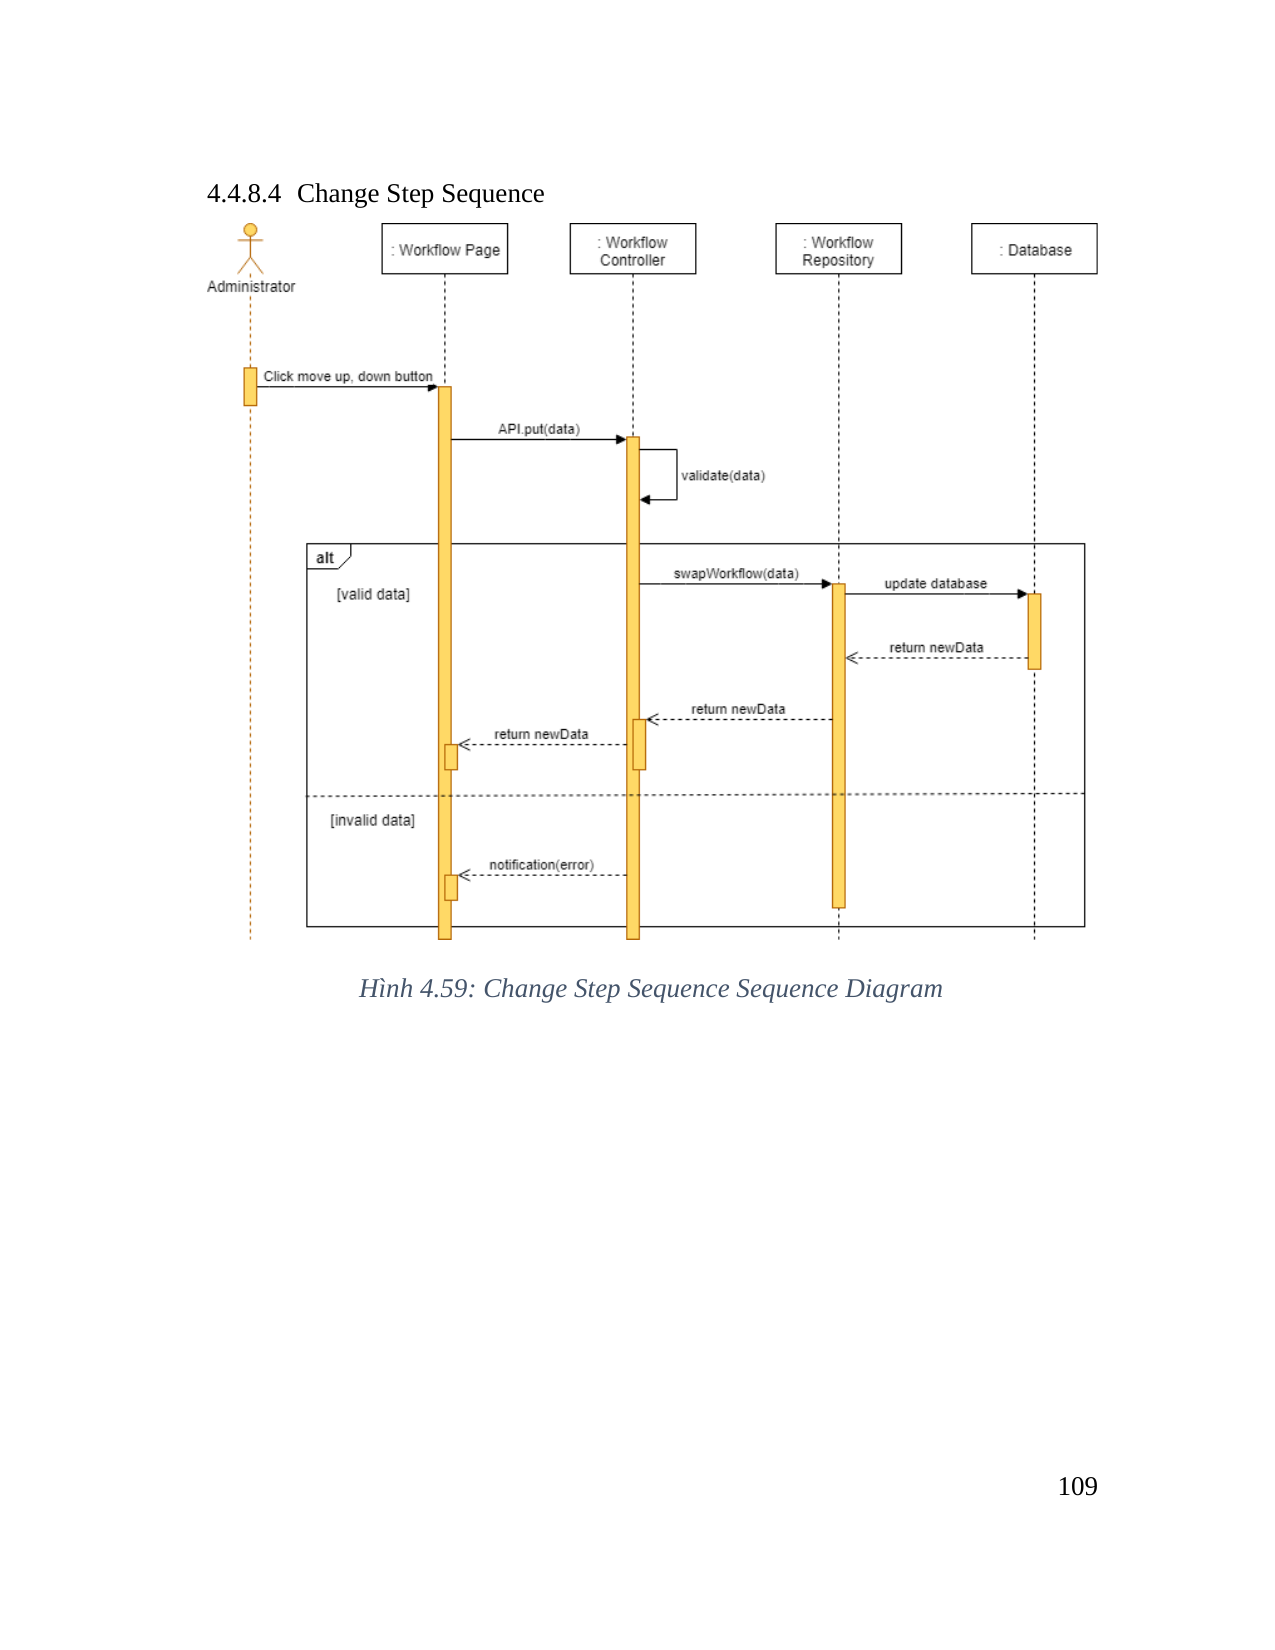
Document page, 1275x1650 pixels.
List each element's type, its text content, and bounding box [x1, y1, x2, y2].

subtitle Change Step Sequence [207, 177, 1098, 208]
picture [206, 223, 1098, 940]
